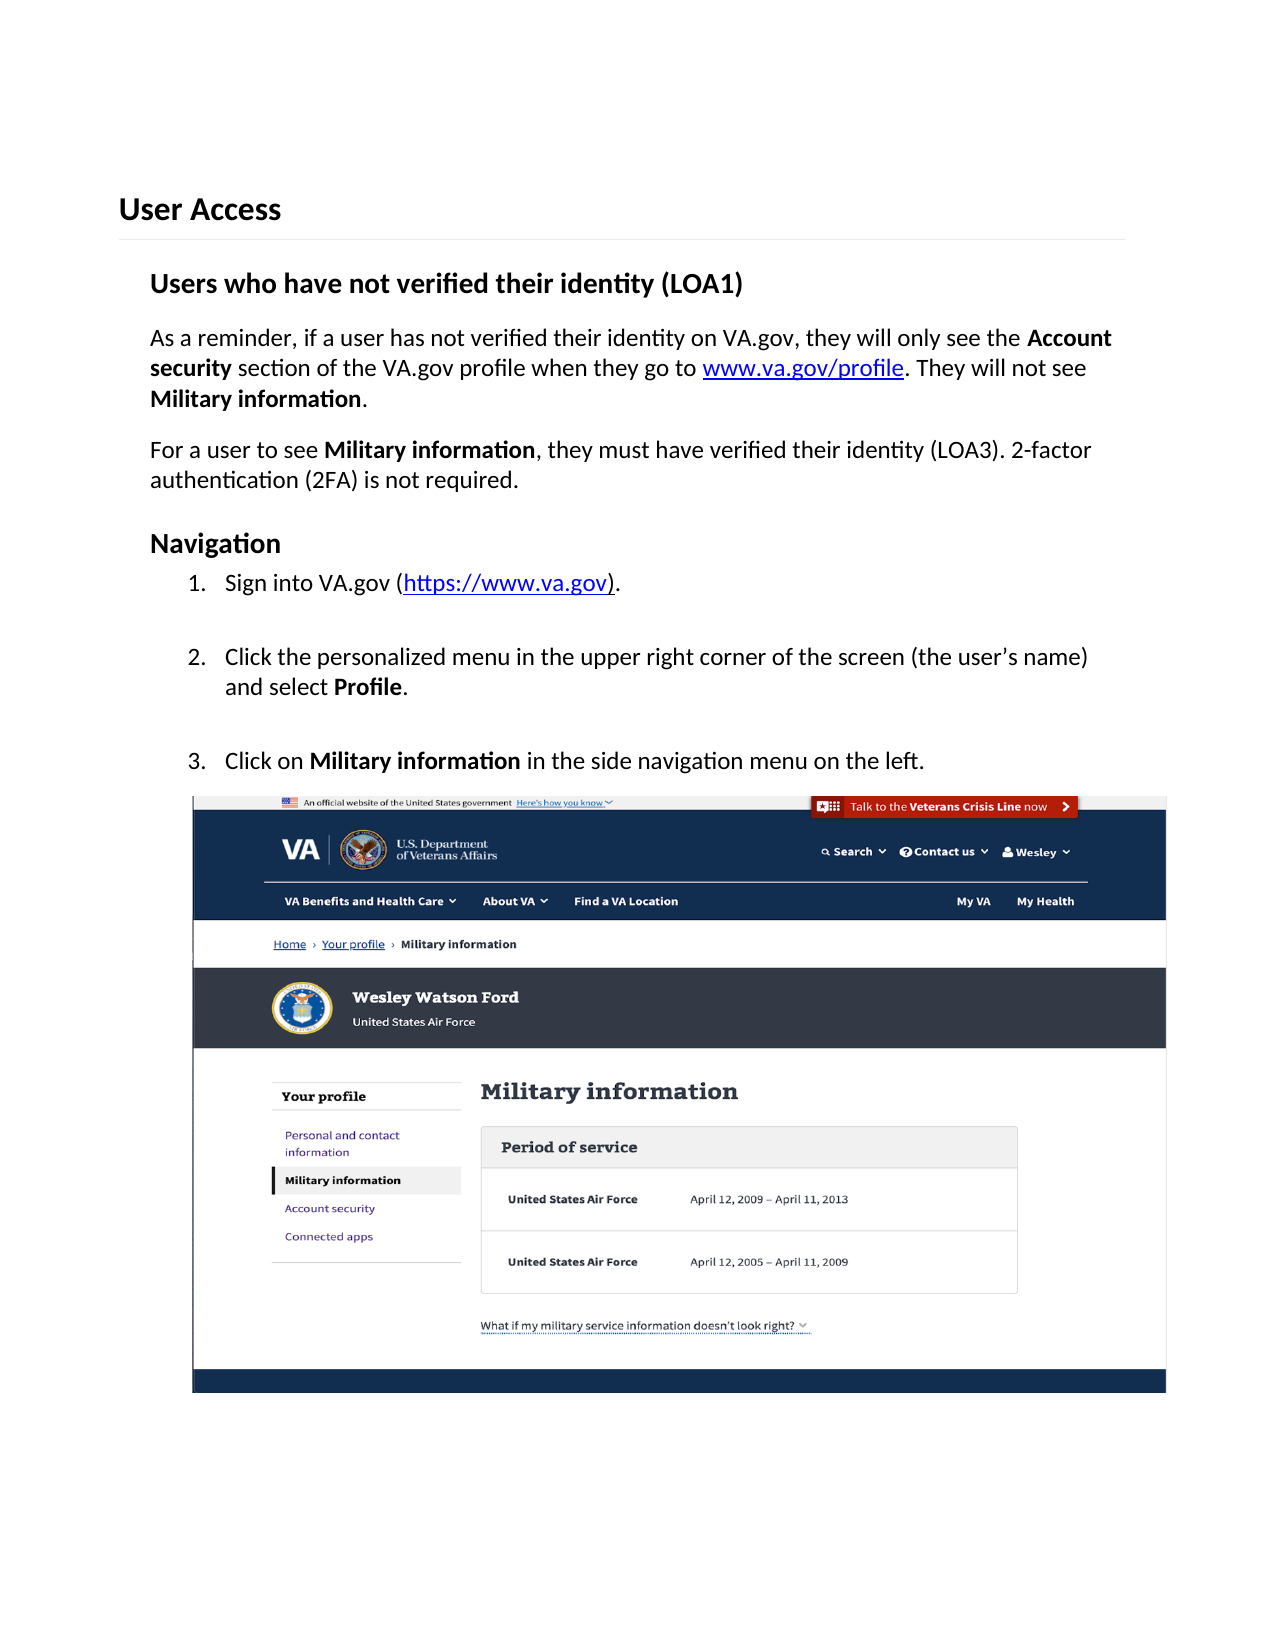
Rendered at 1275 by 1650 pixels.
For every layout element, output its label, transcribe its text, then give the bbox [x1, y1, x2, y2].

text Users who have not verified their identity (LOA1) [150, 265, 1125, 301]
list Click the personalized menu in the upper right corner of the screen (the user’s name) and select Profile. [187, 641, 1125, 702]
text As a reminder, if a user has not verified their identity on VA.gov, they will only see the Account security section of the VA.gov profile when they go to www.va.gov/profile. They will not see Military information. [150, 322, 1125, 413]
list Click on Military information in the side navigation menu on the left. [187, 745, 1125, 776]
text Navigation [150, 526, 1125, 561]
list Sign into VA.gov (https://www.va.gov). [187, 567, 1125, 598]
picture [192, 796, 1168, 1393]
subtitle User Access [119, 187, 1125, 239]
text For a user to see Military information, they must have verified their identity (LOA3). 2-factor authentication (2FA) is not required. [150, 434, 1125, 526]
